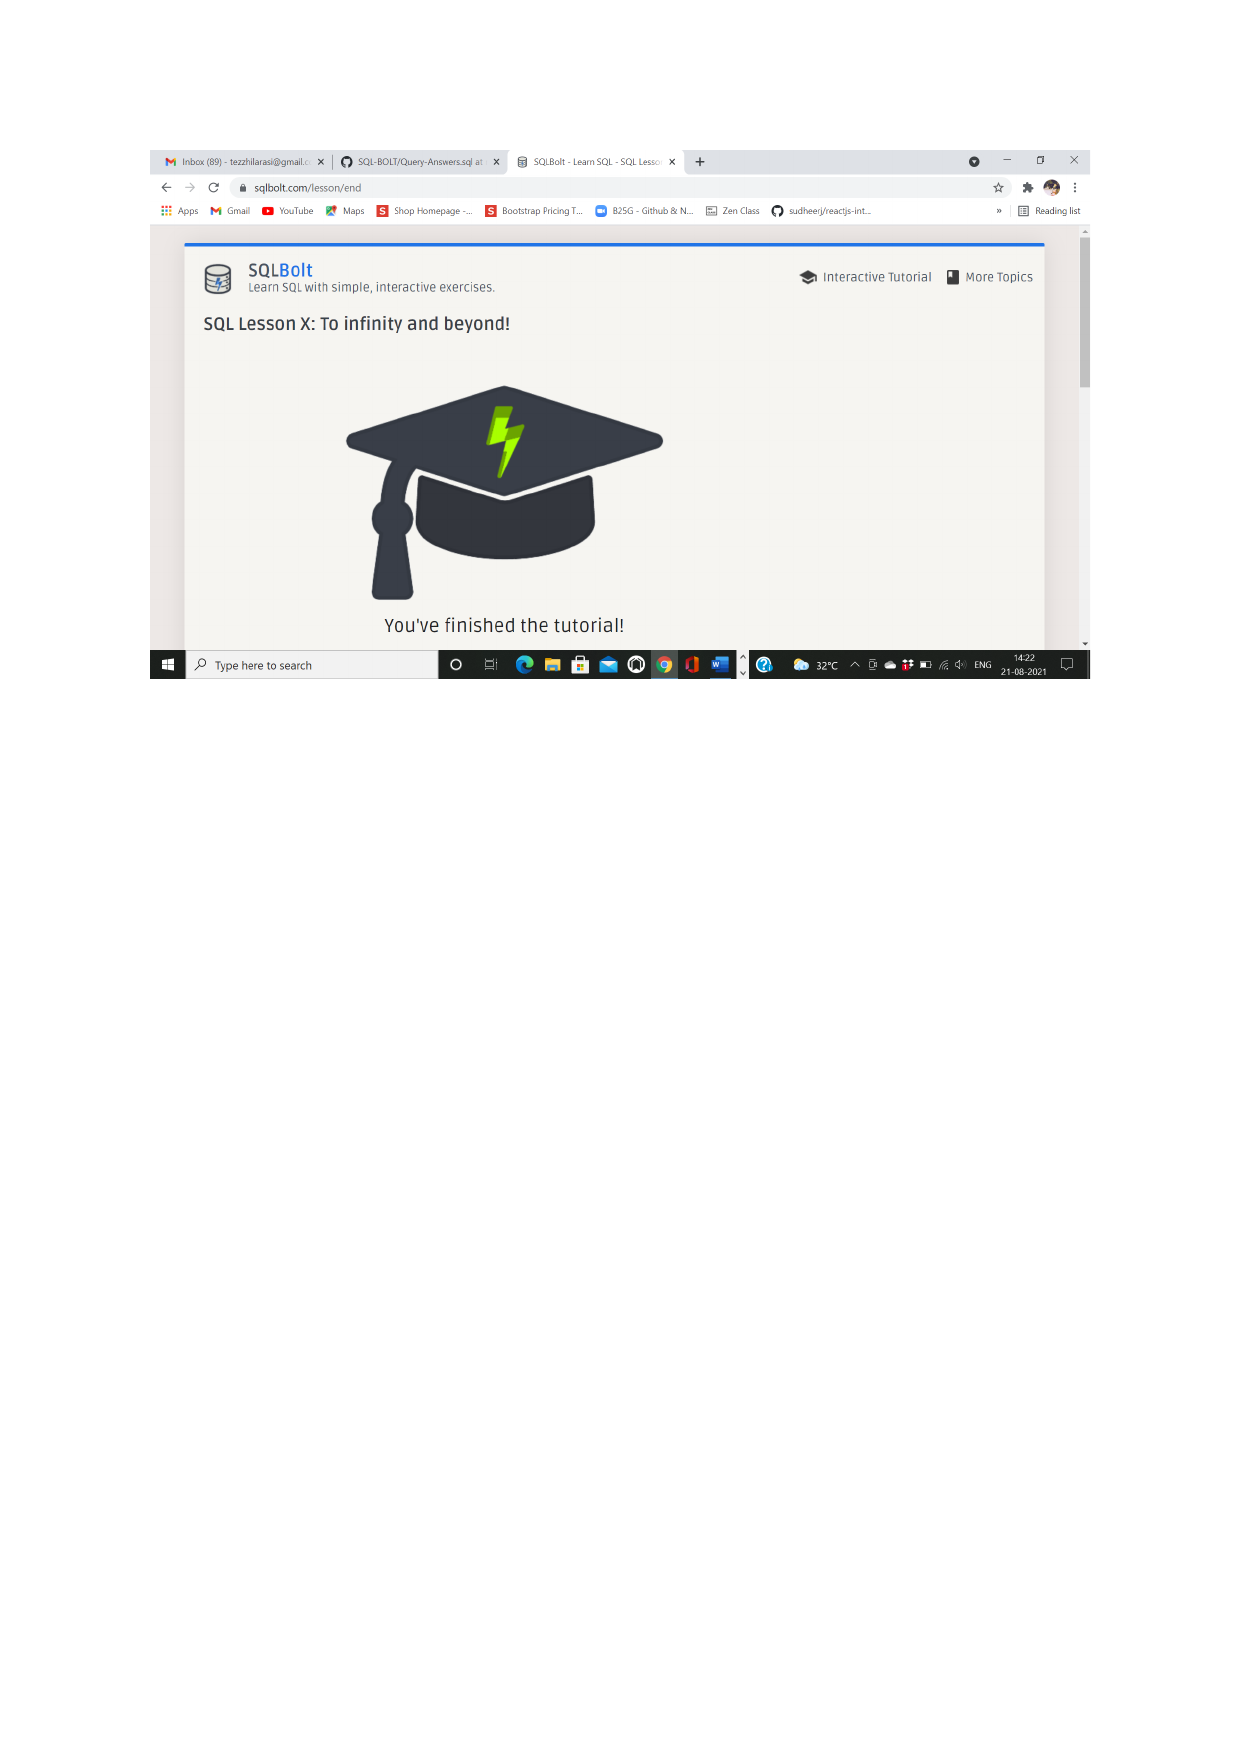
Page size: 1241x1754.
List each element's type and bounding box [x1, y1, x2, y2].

picture [150, 150, 1091, 679]
